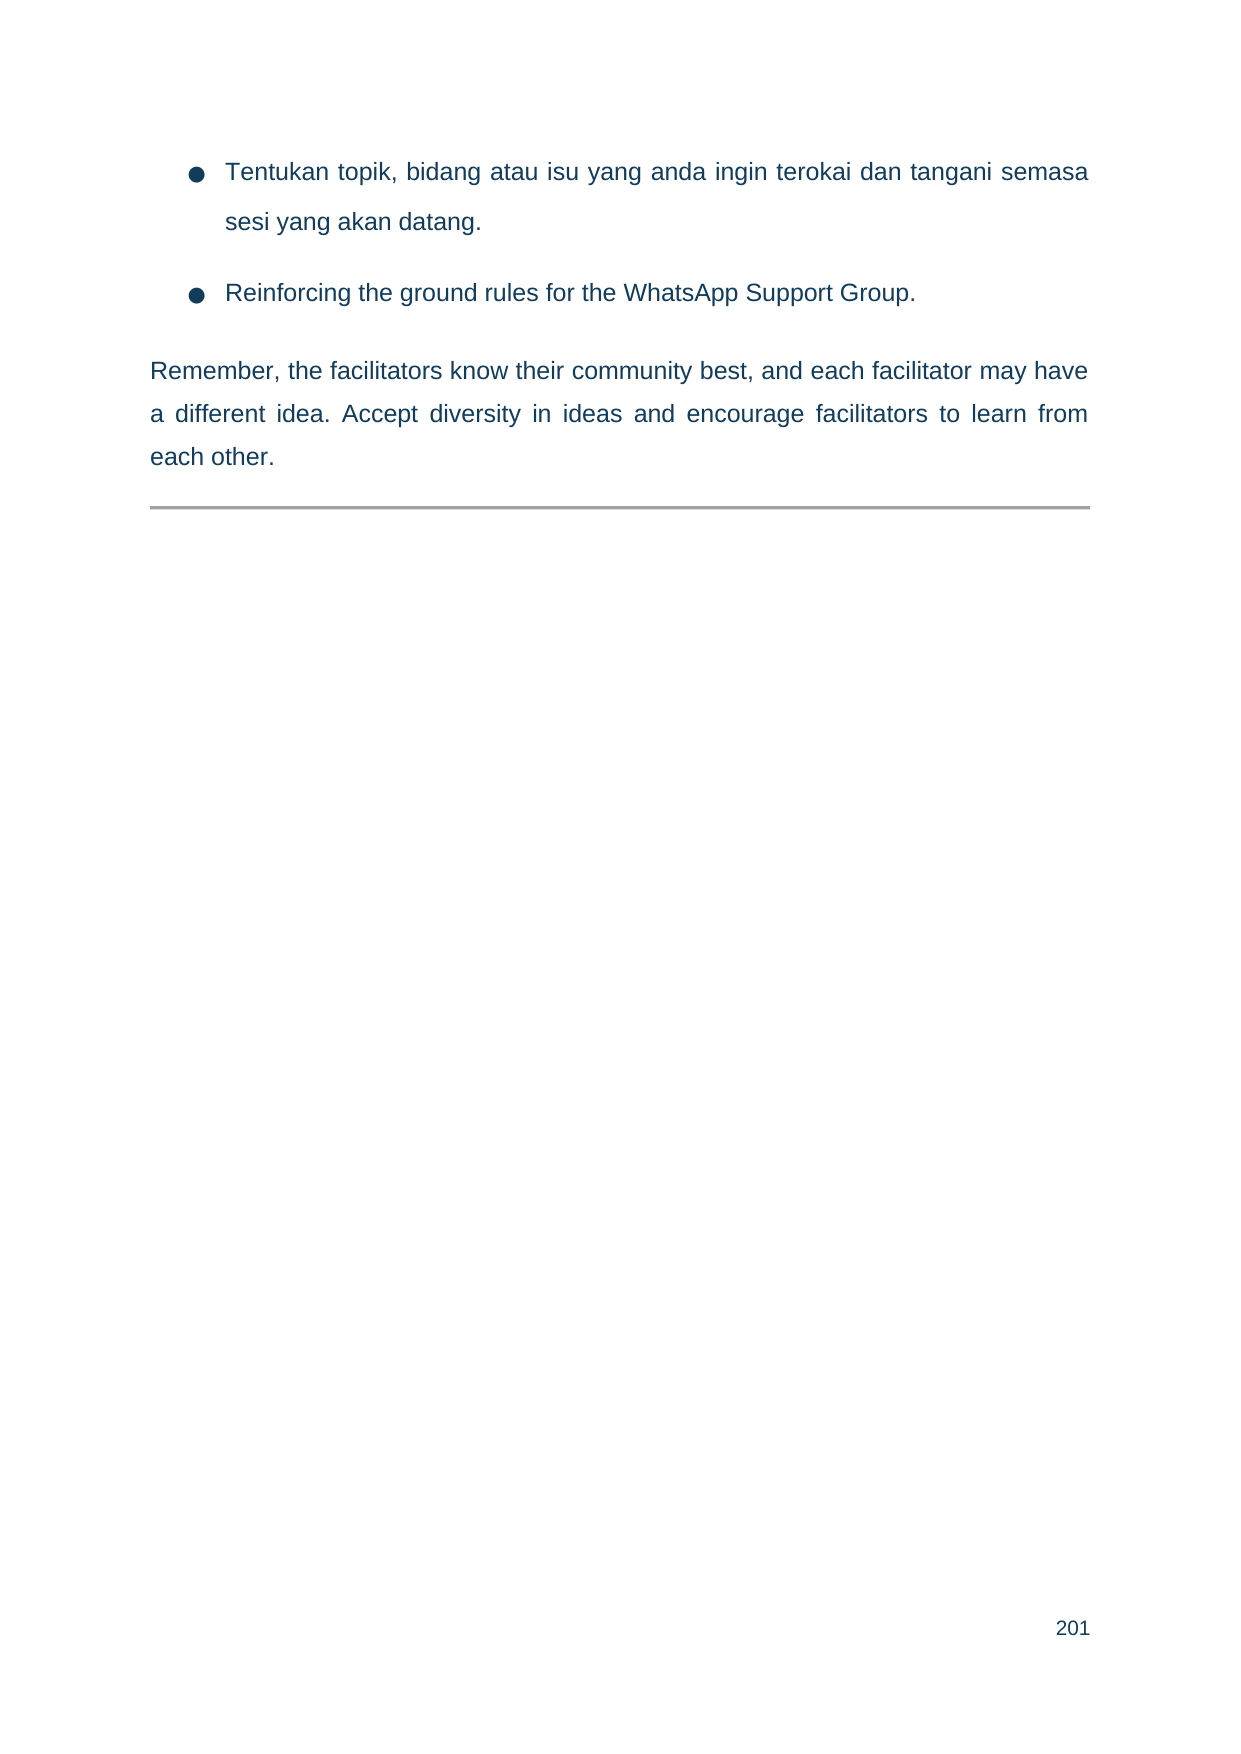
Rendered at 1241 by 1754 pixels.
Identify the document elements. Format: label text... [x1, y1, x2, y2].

list Tentukan topik, bidang atau isu yang anda ingin terokai dan tangani semasa sesi yang akan datang. [187, 150, 1090, 236]
text Remember, the facilitators know their community best, and each facilitator may have a different idea. Accept diversity in ideas and encourage facilitators to learn from each other. [150, 356, 1090, 471]
list Reinforcing the ground rules for the WhatsApp Support Group. [187, 271, 1090, 314]
